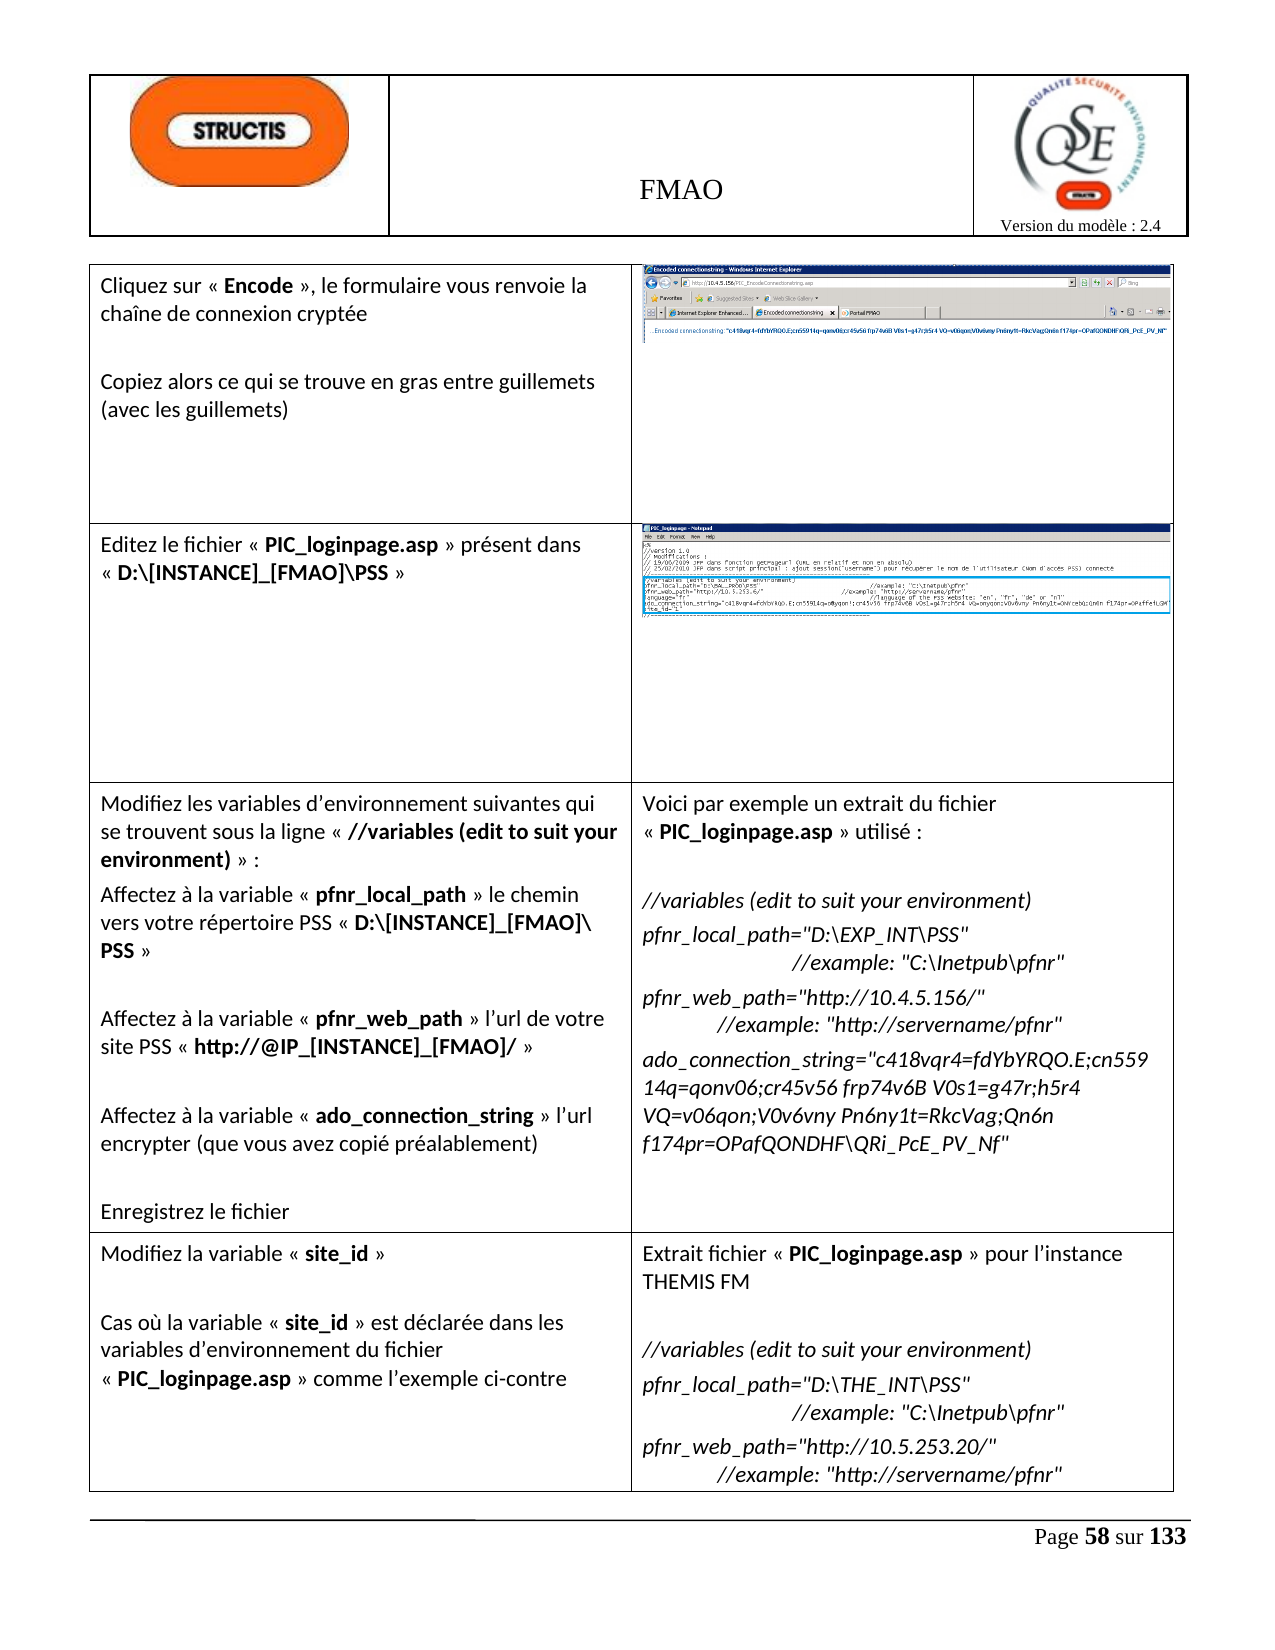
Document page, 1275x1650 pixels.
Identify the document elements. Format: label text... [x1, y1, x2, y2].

picture [1010, 76, 1151, 216]
table_cell Modifiez les variables d’environnement suivantes qui se trouvent sous la ligne « //variables (edit to suit your environment) » : Affectez à la variable « pfnr_local_path » le chemin vers votre répertoire PSS « D:\[INSTANCE]_[FMAO]\PSS » Affectez à la variable « pfnr_web_path » l’url de votre site PSS « http://@IP_[INSTANCE]_[FMAO]/ » Affectez à la variable « ado_connection_string » l’url encrypter (que vous avez copié préalablement) Enregistrez le fichier [90, 783, 631, 1232]
picture [129, 76, 349, 187]
table_cell [632, 524, 1173, 782]
table_cell Voici par exemple un extrait du fichier « PIC_loginpage.asp » utilisé : //variables (edit to suit your environment) pfnr_local_path="D:\EXP_INT\PSS" //example: "C:\Inetpub\pfnr" pfnr_web_path="http://10.4.5.156/" //example: "http://servername/pfnr" ado_connection_string="c418vqr4=fdYbYRQO.E;cn55914q=qonv06;cr45v56 frp74v6B V0s1=g47r;h5r4 VQ=v06qon;V0v6vny Pn6ny1t=RkcVag;Qn6n f174pr=OPafQONDHF\QRi_PcE_PV_Nf" [632, 783, 1173, 1232]
table_cell Editez le fichier « PIC_loginpage.asp » présent dans « D:\[INSTANCE]_[FMAO]\PSS » [90, 524, 631, 782]
picture [646, 579, 1171, 611]
table_cell Cliquez sur « Encode », le formulaire vous renvoie la chaîne de connexion cryptée Copiez alors ce qui se trouve en gras entre guillemets (avec les guillemets) [90, 265, 631, 523]
table_cell [632, 265, 1173, 523]
picture [642, 523, 1171, 575]
picture [642, 264, 1171, 343]
